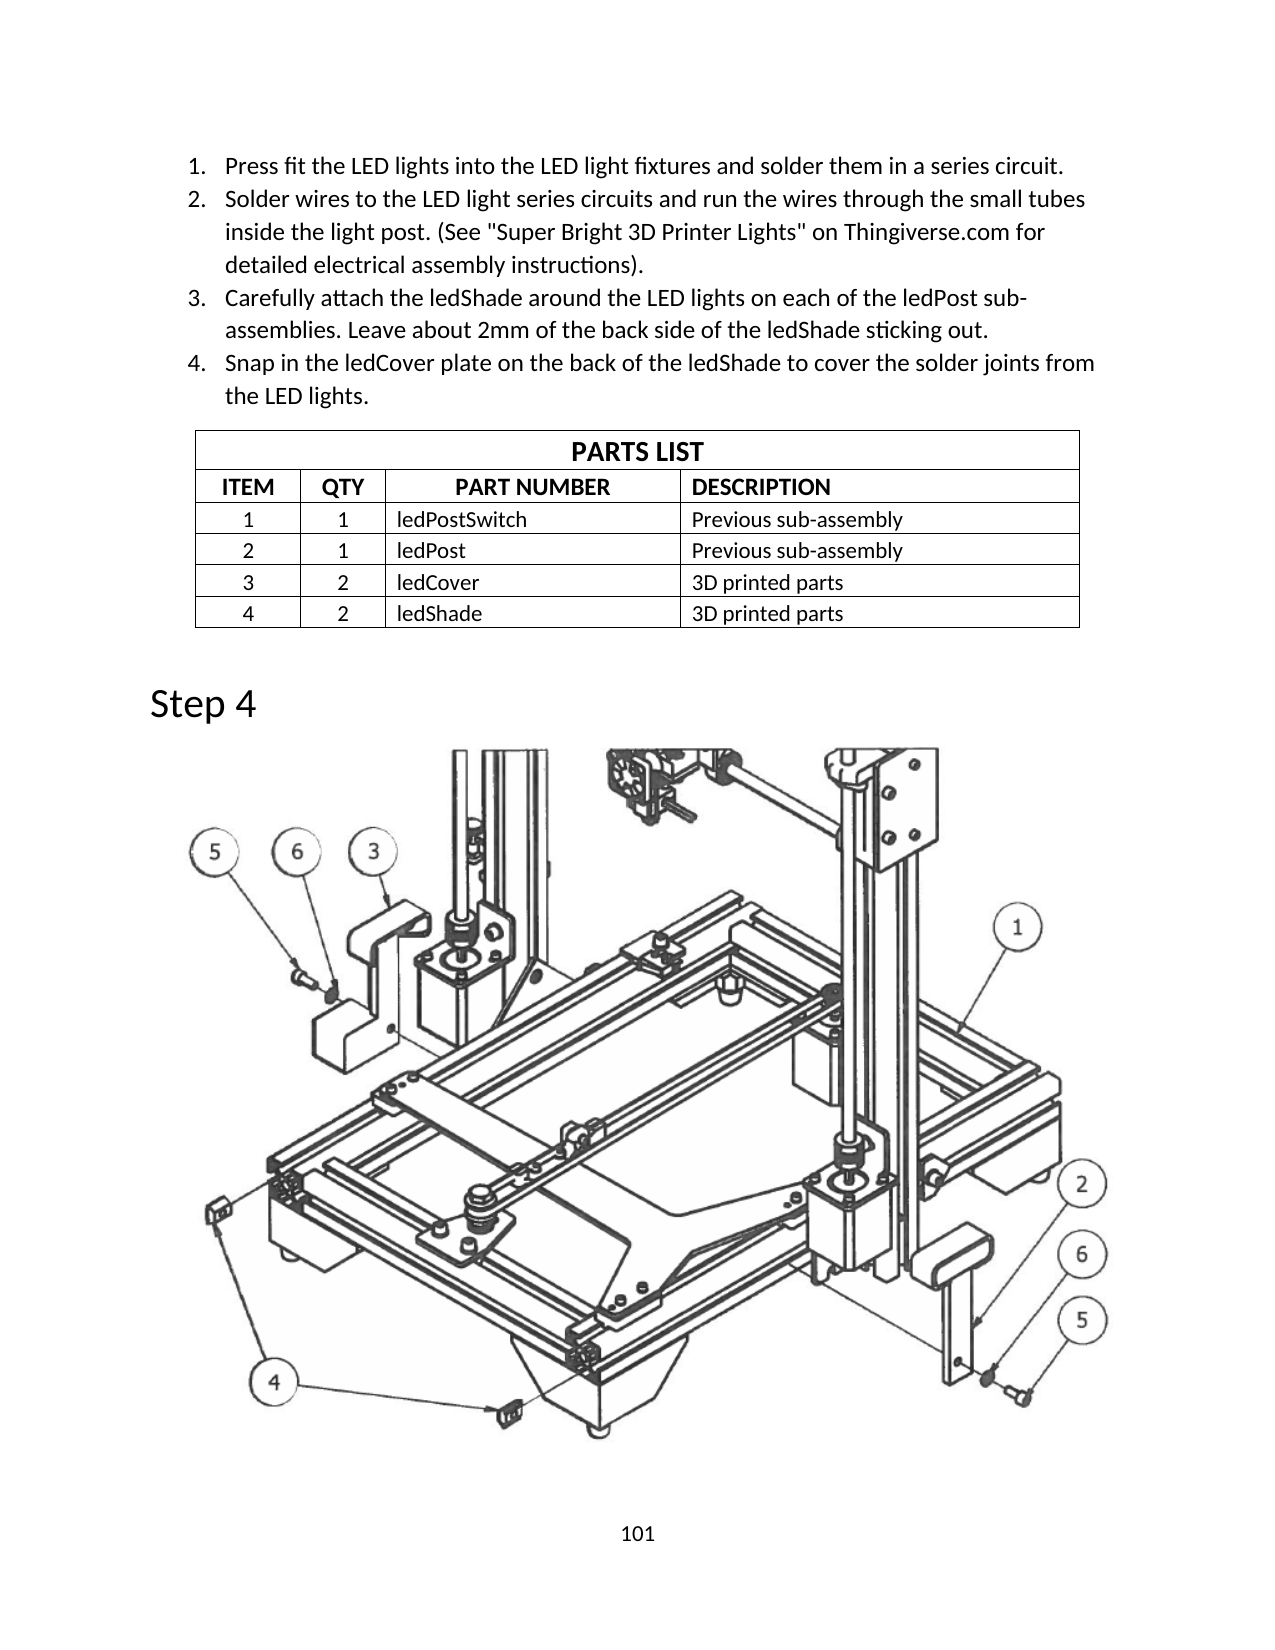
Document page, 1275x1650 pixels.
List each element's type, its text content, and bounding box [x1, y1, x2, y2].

table_cell DESCRIPTION [681, 470, 1079, 502]
text Step 4 [150, 677, 1125, 728]
table_cell QTY [301, 470, 385, 502]
table_cell 1 [301, 534, 385, 564]
table_cell Previous sub-assembly [681, 534, 1079, 564]
table_cell 3D printed parts [681, 597, 1079, 627]
table_cell ledShade [386, 597, 680, 627]
table_header PARTS LIST [196, 431, 1079, 469]
table_cell 1 [301, 503, 385, 533]
table_cell PART NUMBER [386, 470, 680, 502]
list Solder wires to the LED light series circuits and run the wires through the small tubes inside the light post. (See "Super Bright 3D Printer Lights" on Thingiverse.com for detailed electrical assembly instructions). [187, 183, 1125, 279]
list Carefully attach the ledShade around the LED lights on each of the ledPost sub-assemblies. Leave about 2mm of the back side of the ledShade sticking out. [187, 282, 1125, 345]
table_cell ITEM [196, 470, 300, 502]
table_cell 4 [196, 597, 300, 627]
table_cell ledPost [386, 534, 680, 564]
list Snap in the ledCover plate on the back of the ledShade to cover the solder joints from the LED lights. [187, 347, 1125, 411]
list Press fit the LED lights into the LED light fixtures and solder them in a series circuit. [187, 150, 1125, 181]
table_cell ledCover [386, 565, 680, 596]
table_cell 1 [196, 503, 300, 533]
table_cell 3 [196, 565, 300, 596]
table_cell 2 [196, 534, 300, 564]
table_cell 2 [301, 597, 385, 627]
table_cell Previous sub-assembly [681, 503, 1079, 533]
table_cell ledPostSwitch [386, 503, 680, 533]
picture [150, 736, 1122, 1452]
table_cell 2 [301, 565, 385, 596]
table_cell 3D printed parts [681, 565, 1079, 596]
